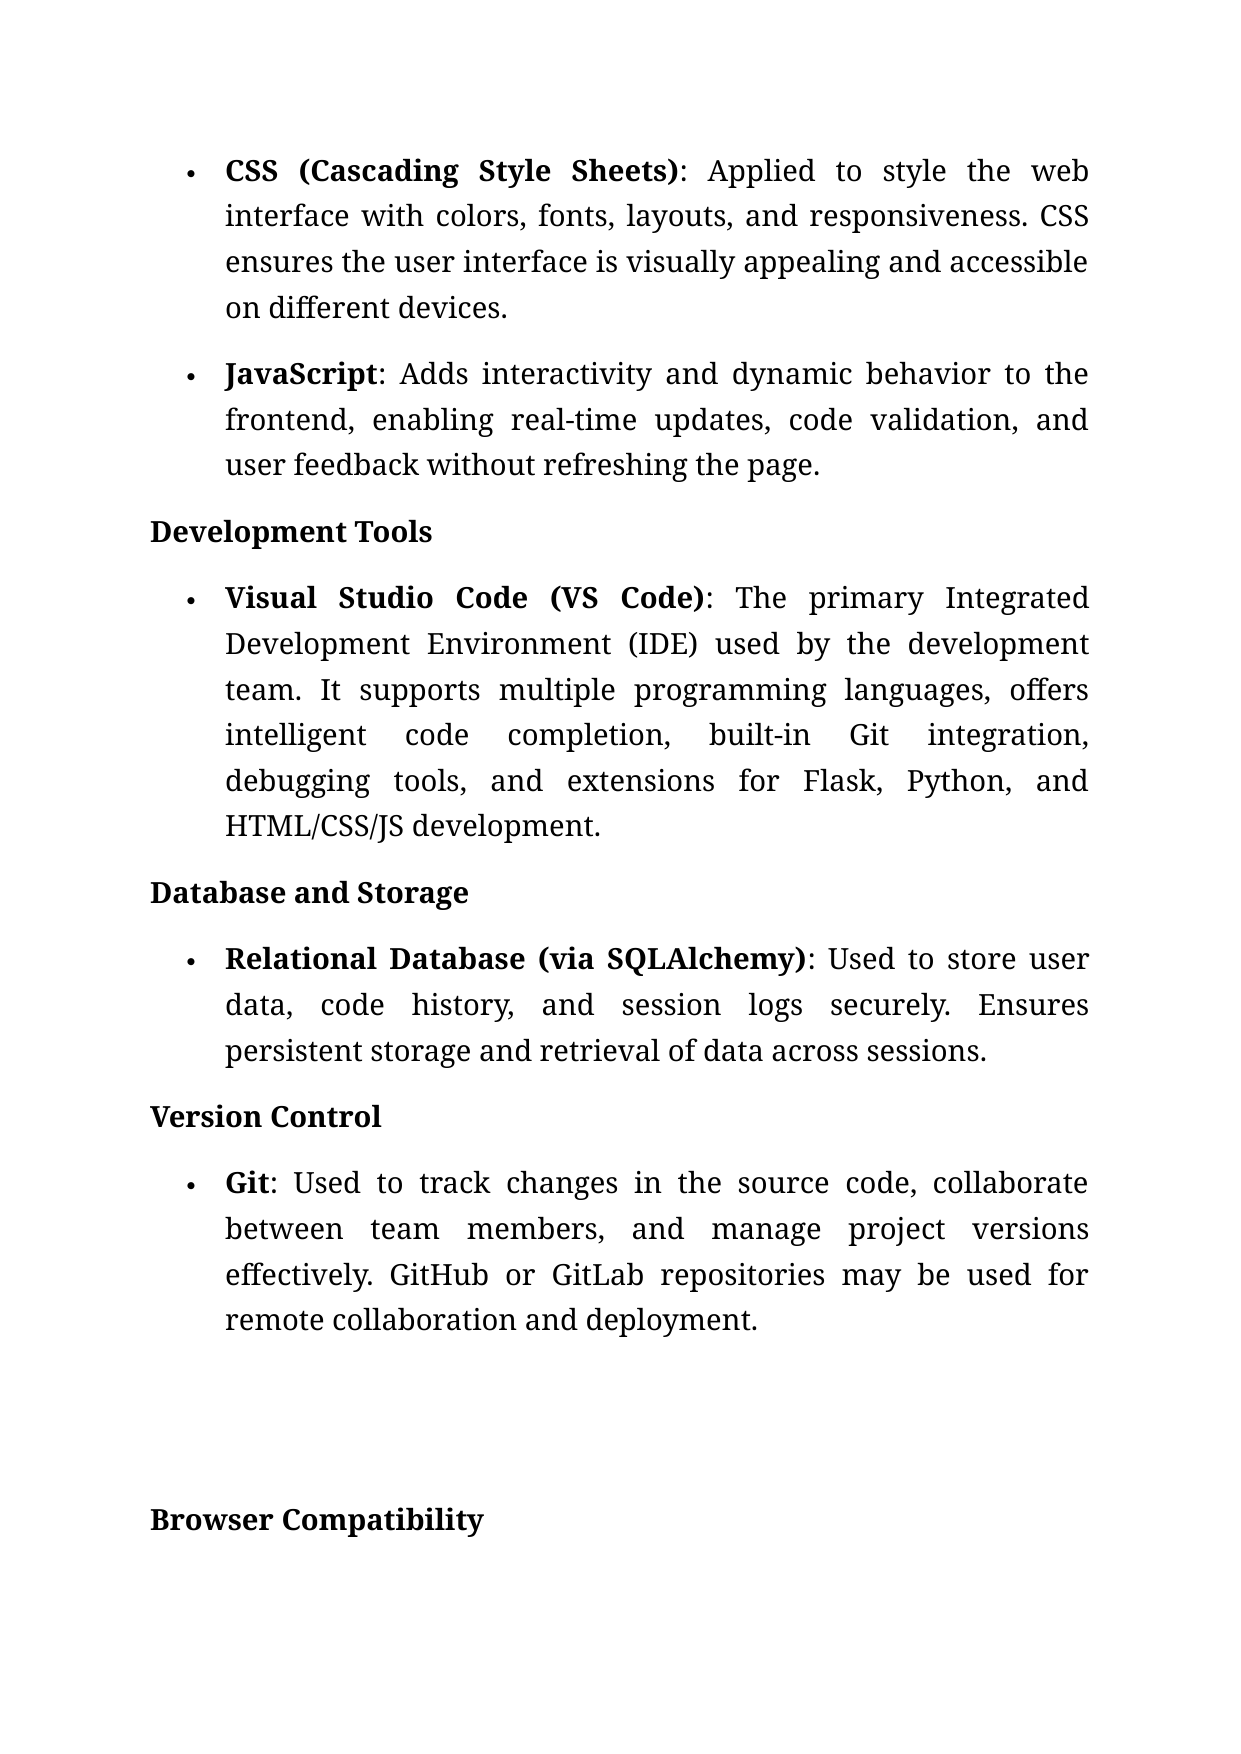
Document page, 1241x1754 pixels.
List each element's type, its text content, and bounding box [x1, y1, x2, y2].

list Visual Studio Code (VS Code): The primary Integrated Development Environment (IDE) used by the development team. It supports multiple programming languages, offers intelligent code completion, built-in Git integration, debugging tools, and extensions for Flask, Python, and HTML/CSS/JS development. [187, 577, 1090, 845]
text Browser Compatibility [150, 1499, 1090, 1539]
text Version Control [150, 1096, 1090, 1136]
list Relational Database (via SQLAlchemy): Used to store user data, code history, and session logs securely. Ensures persistent storage and retrieval of data across sessions. [187, 938, 1090, 1069]
list CSS (Cascading Style Sheets): Applied to style the web interface with colors, fonts, layouts, and responsiveness. CSS ensures the user interface is visually appealing and accessible on different devices. [187, 150, 1090, 327]
list Git: Used to track changes in the source code, collaborate between team members, and manage project versions effectively. GitHub or GitLab repositories may be used for remote collaboration and deployment. [187, 1163, 1090, 1339]
list JavaScript: Adds interactivity and dynamic behavior to the frontend, enabling real-time updates, code validation, and user feedback without refreshing the page. [187, 353, 1090, 484]
text Development Tools [150, 511, 1090, 551]
text Database and Storage [150, 872, 1090, 912]
